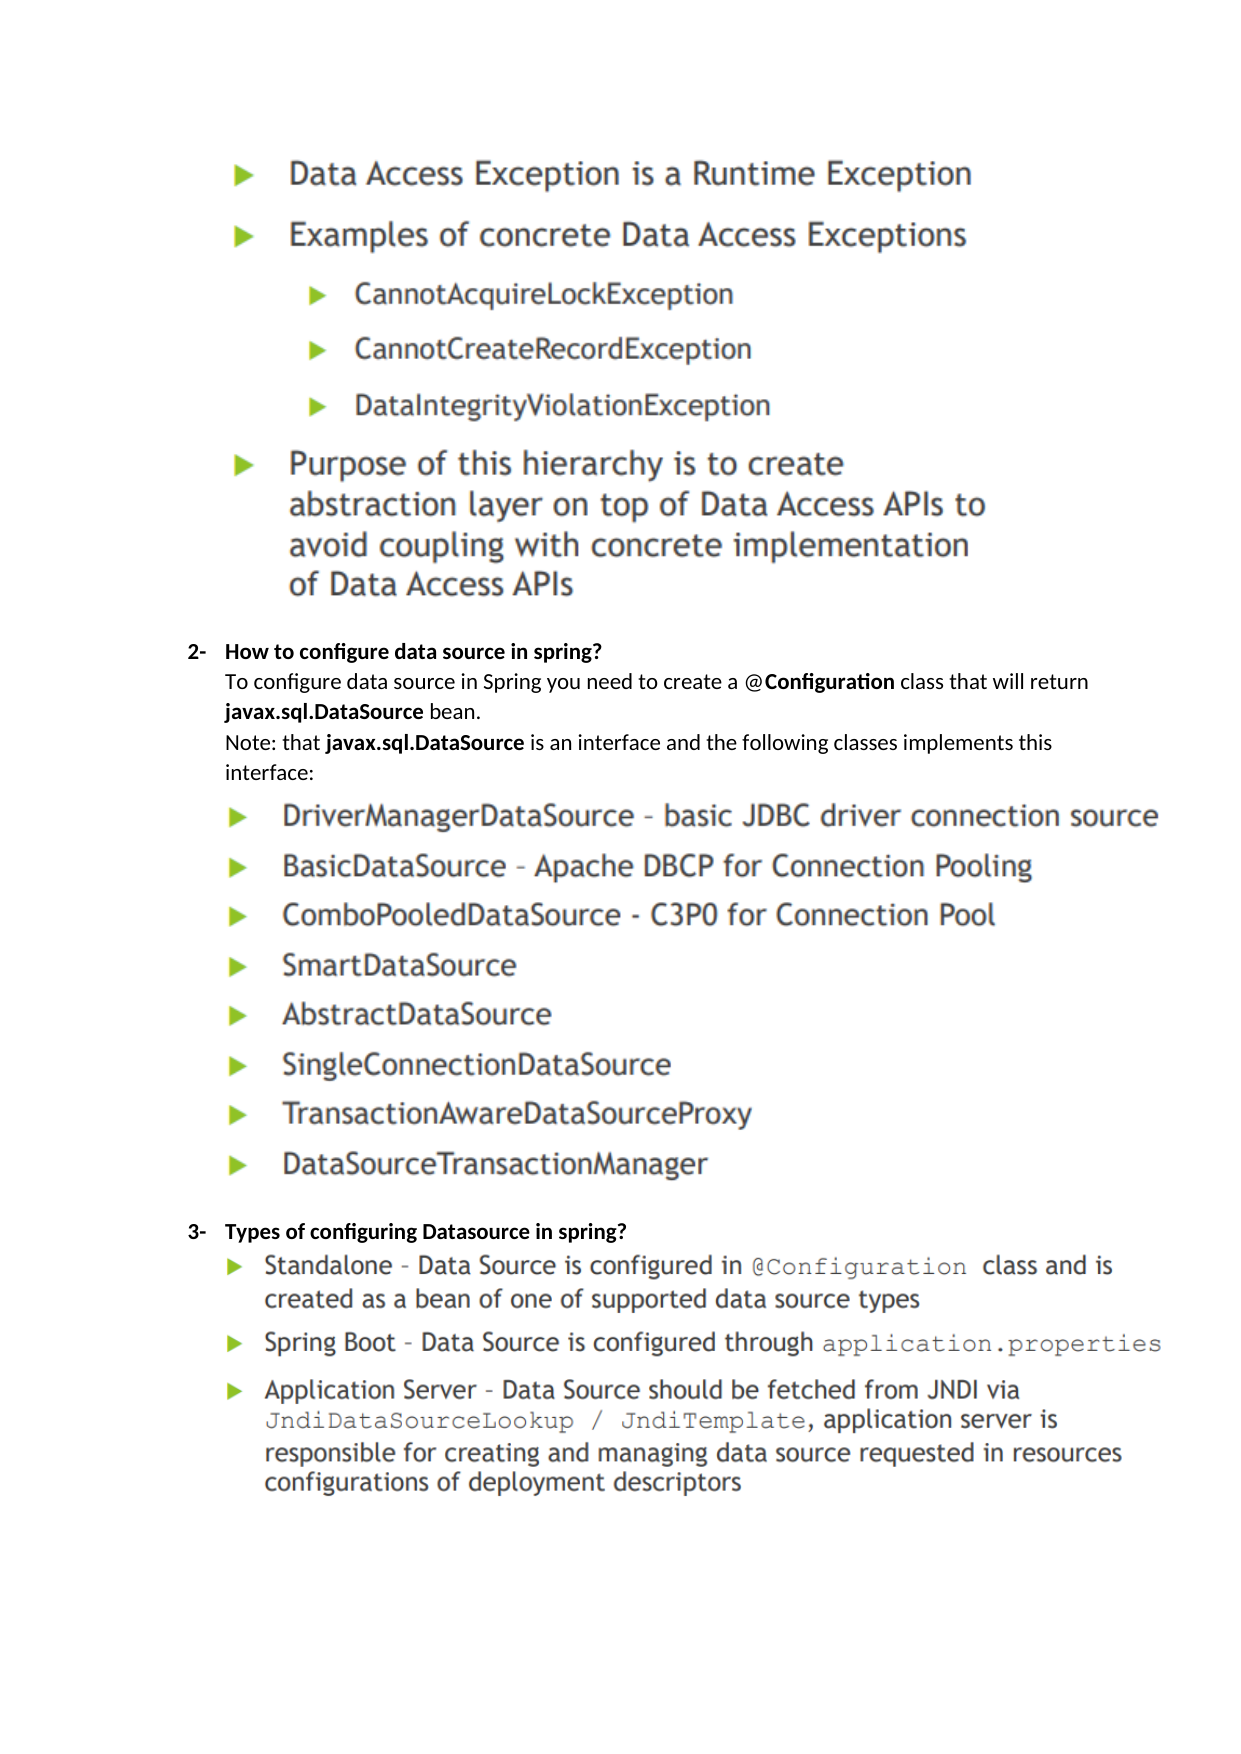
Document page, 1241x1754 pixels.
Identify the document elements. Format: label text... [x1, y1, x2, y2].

list To configure data source in Spring you need to create a @Configuration class that will return javax.sql.DataSource bean. [225, 667, 1090, 726]
list How to configure data source in spring? [187, 637, 1090, 665]
picture [225, 788, 1166, 1185]
list Types of configuring Datasource in spring? [187, 1217, 1090, 1245]
list Note: that javax.sql.DataSource is an interface and the following classes implements this interface: [225, 728, 1090, 786]
picture [225, 1247, 1166, 1508]
picture [225, 150, 1001, 605]
